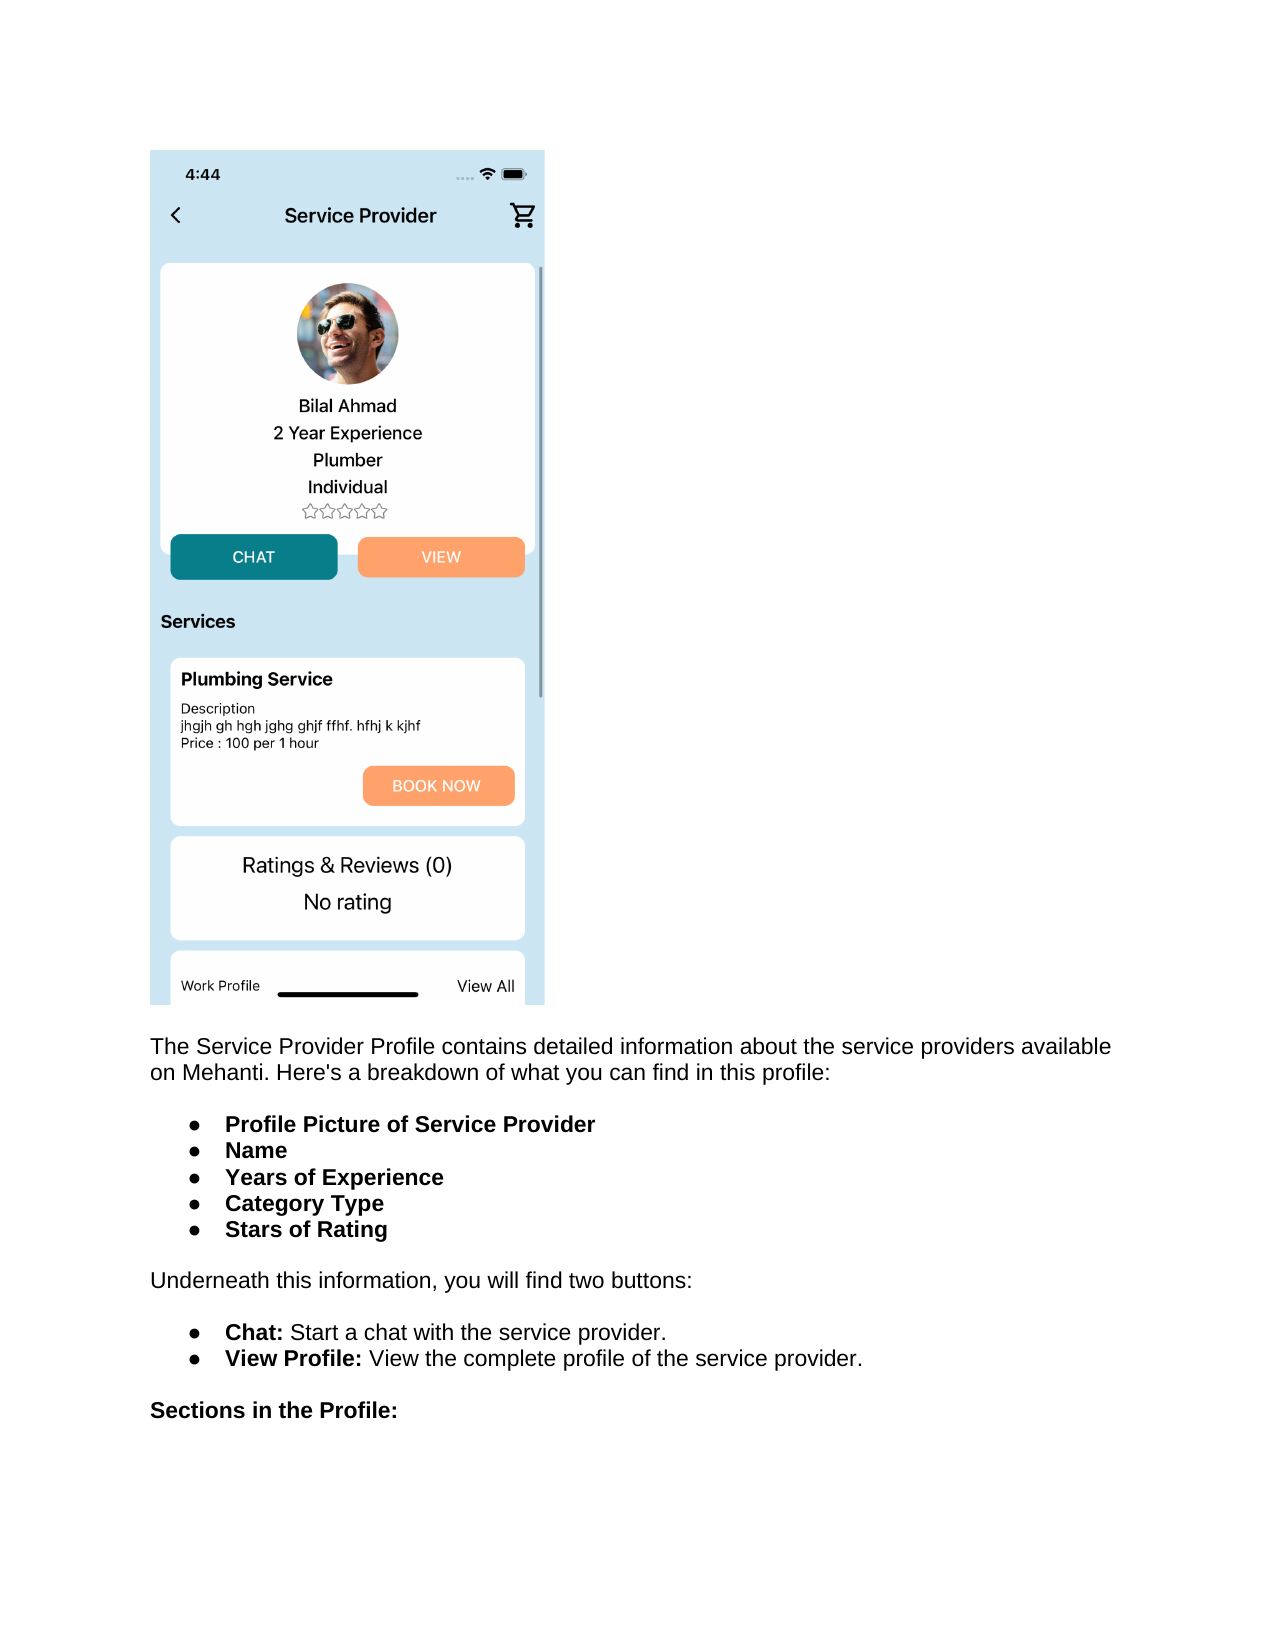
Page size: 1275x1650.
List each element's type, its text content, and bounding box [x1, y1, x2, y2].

list Chat: Start a chat with the service provider. [187, 1319, 1125, 1345]
text Sections in the Profile: [150, 1397, 1125, 1423]
list Profile Picture of Service Provider [187, 1111, 1125, 1137]
list Category Type [187, 1190, 1125, 1216]
list Stars of Rating [187, 1216, 1125, 1242]
list Years of Experience [187, 1163, 1125, 1190]
text The Service Provider Profile contains detailed information about the service providers available on Mehanti. Here's a breakdown of what you can find in this profile: [150, 1033, 1125, 1086]
list Name [187, 1137, 1125, 1163]
list View Profile: View the complete profile of the service provider. [187, 1345, 1125, 1372]
text Underneath this information, you will find two buttons: [150, 1267, 1125, 1294]
picture [150, 150, 545, 1005]
